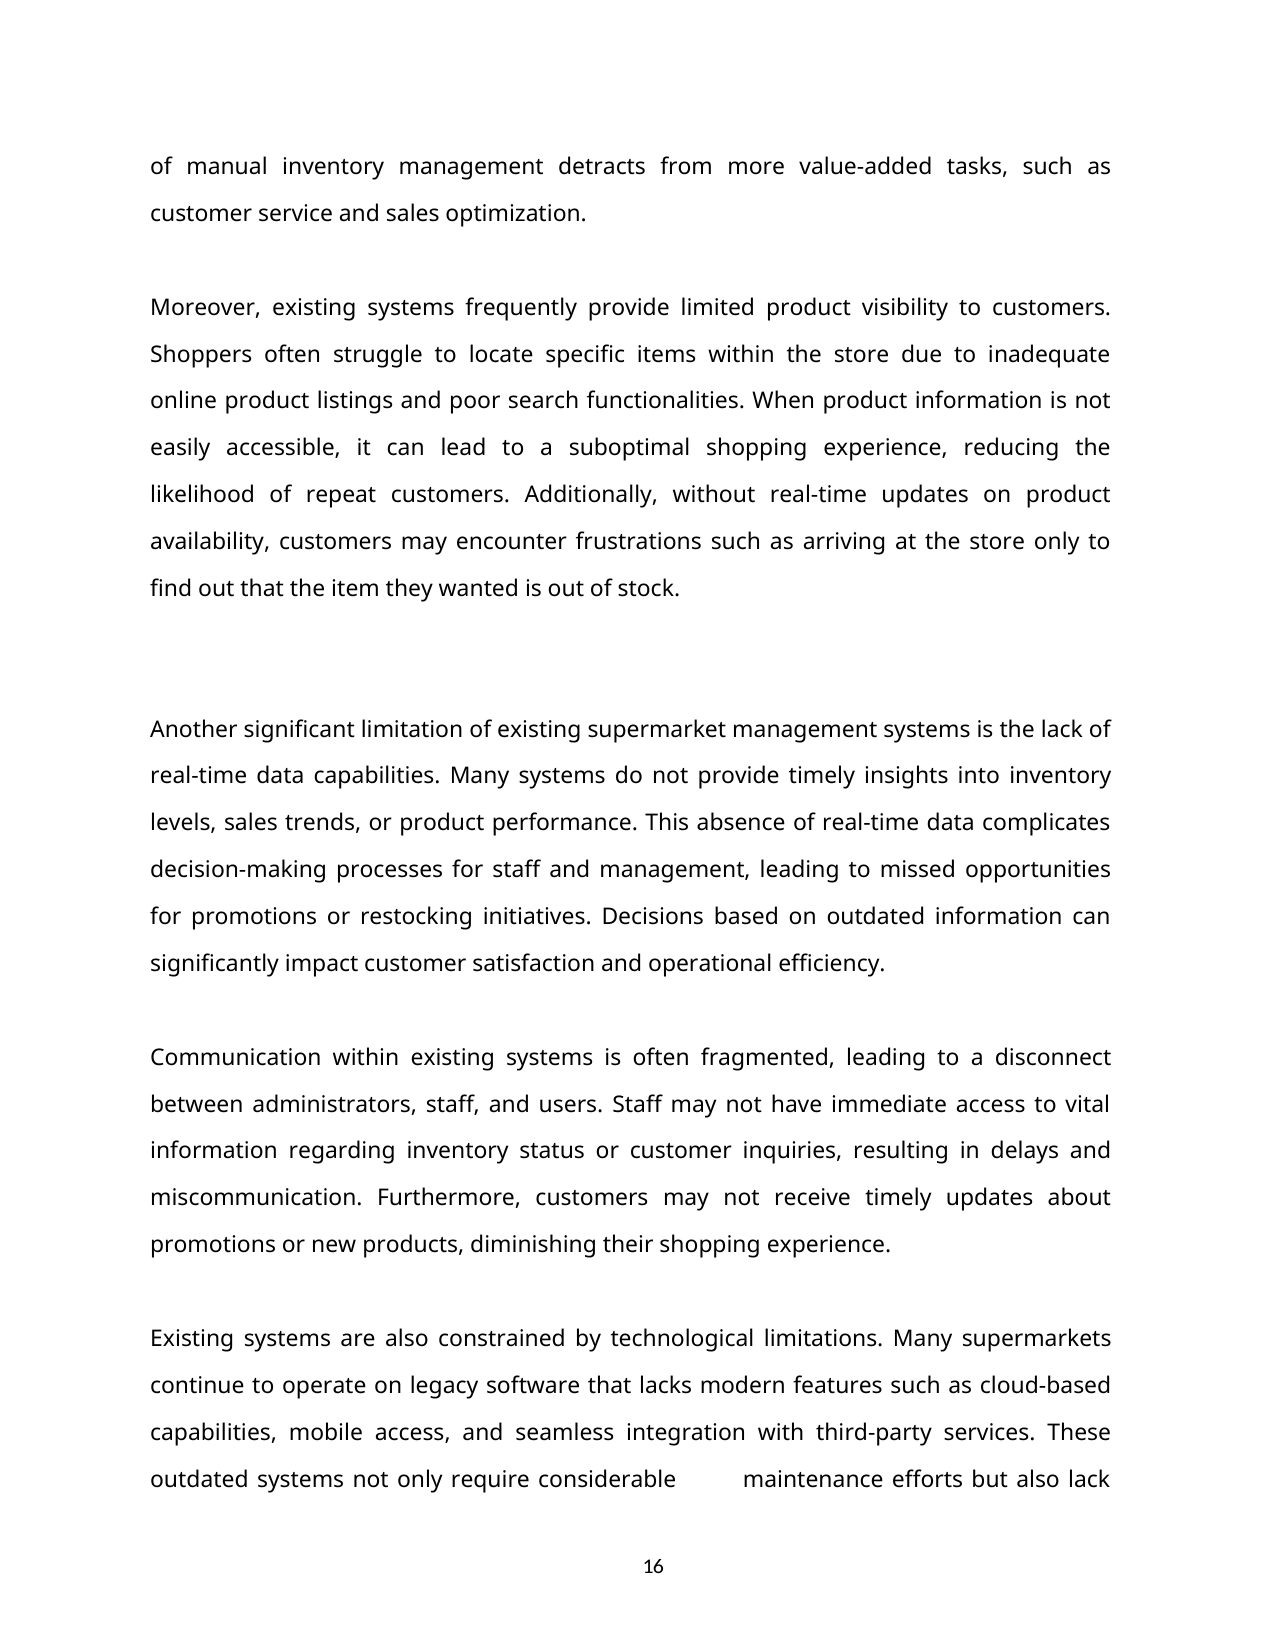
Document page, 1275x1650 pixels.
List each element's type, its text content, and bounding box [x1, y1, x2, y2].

text Another significant limitation of existing supermarket management systems is the lack of real-time data capabilities. Many systems do not provide timely insights into inventory levels, sales trends, or product performance. This absence of real-time data complicates decision-making processes for staff and management, leading to missed opportunities for promotions or restocking initiatives. Decisions based on outdated information can significantly impact customer satisfaction and operational efficiency. [150, 712, 1112, 978]
text Moreover, existing systems frequently provide limited product visibility to customers. Shoppers often struggle to locate specific items within the store due to inadequate online product listings and poor search functionalities. When product information is not easily accessible, it can lead to a suboptimal shopping experience, reducing the likelihood of repeat customers. Additionally, without real-time updates on product availability, customers may encounter frustrations such as arriving at the store only to find out that the item they wanted is out of stock. [150, 291, 1112, 603]
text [150, 1322, 1112, 1494]
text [150, 150, 1112, 228]
text Communication within existing systems is often fragmented, leading to a disconnect between administrators, staff, and users. Staff may not have immediate access to vital information regarding inventory status or customer inquiries, resulting in delays and miscommunication. Furthermore, customers may not receive timely updates about promotions or new products, diminishing their shopping experience. [150, 1041, 1112, 1259]
